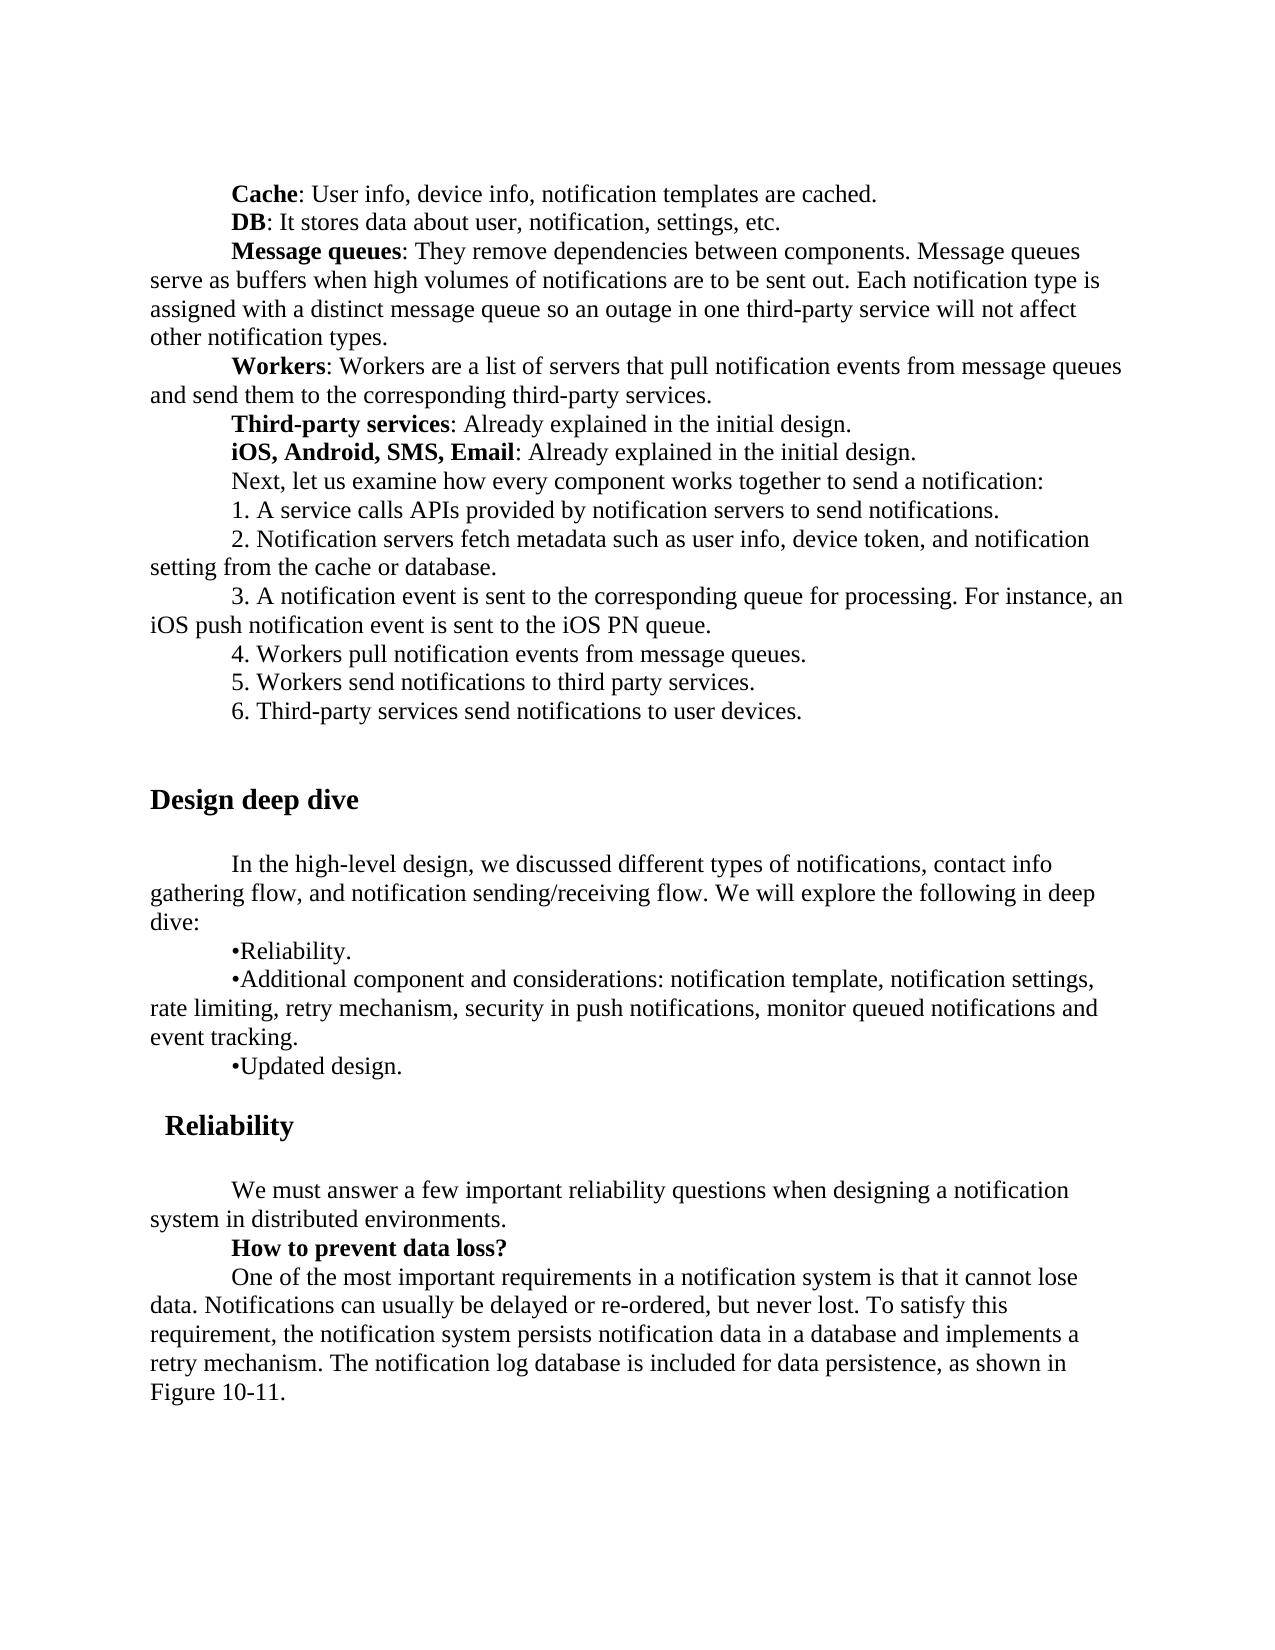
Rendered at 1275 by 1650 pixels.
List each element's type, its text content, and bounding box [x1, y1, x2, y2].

text 4. Workers pull notification events from message queues. [150, 639, 1125, 667]
text •Reliability. [150, 936, 1125, 964]
text iOS, Android, SMS, Email: Already explained in the initial design. [150, 437, 1125, 466]
text 6. Third-party services send notifications to user devices. [150, 696, 1125, 725]
text Cache: User info, device info, notification templates are cached. [150, 179, 1125, 207]
text We must answer a few important reliability questions when designing a notification system in distributed environments. [150, 1175, 1125, 1233]
text In the high-level design, we discussed different types of notifications, contact info gathering flow, and notification sending/receiving flow. We will explore the following in deep dive: [150, 849, 1125, 936]
text Third-party services: Already explained in the initial design. [150, 409, 1125, 437]
text Next, let us examine how every component works together to send a notification: [150, 466, 1125, 495]
text Message queues: They remove dependencies between components. Message queues serve as buffers when high volumes of notifications are to be sent out. Each notification type is assigned with a distinct message queue so an outage in one third-party service will not affect other notification types. [150, 236, 1125, 351]
text DB: It stores data about user, notification, settings, etc. [150, 207, 1125, 236]
text 2. Notification servers fetch metadata such as user info, device token, and notification setting from the cache or database. [150, 524, 1125, 581]
text Workers: Workers are a list of servers that pull notification events from message queues and send them to the corresponding third-party services. [150, 351, 1125, 409]
text 5. Workers send notifications to third party services. [150, 667, 1125, 696]
text How to prevent data loss? [150, 1233, 1125, 1262]
text 1. A service calls APIs provided by notification servers to send notifications. [150, 495, 1125, 524]
text •Additional component and considerations: notification template, notification settings, rate limiting, retry mechanism, security in push notifications, monitor queued notifications and event tracking. [150, 964, 1125, 1051]
subtitle Reliability [150, 1108, 1125, 1142]
text •Updated design. [150, 1051, 1125, 1079]
subtitle Design deep dive [150, 782, 1125, 816]
text One of the most important requirements in a notification system is that it cannot lose data. Notifications can usually be delayed or re-ordered, but never lost. To satisfy this requirement, the notification system persists notification data in a database and implements a retry mechanism. The notification log database is included for data persistence, as shown in Figure 10-11. [150, 1262, 1125, 1405]
text 3. A notification event is sent to the corresponding queue for processing. For instance, an iOS push notification event is sent to the iOS PN queue. [150, 581, 1125, 639]
